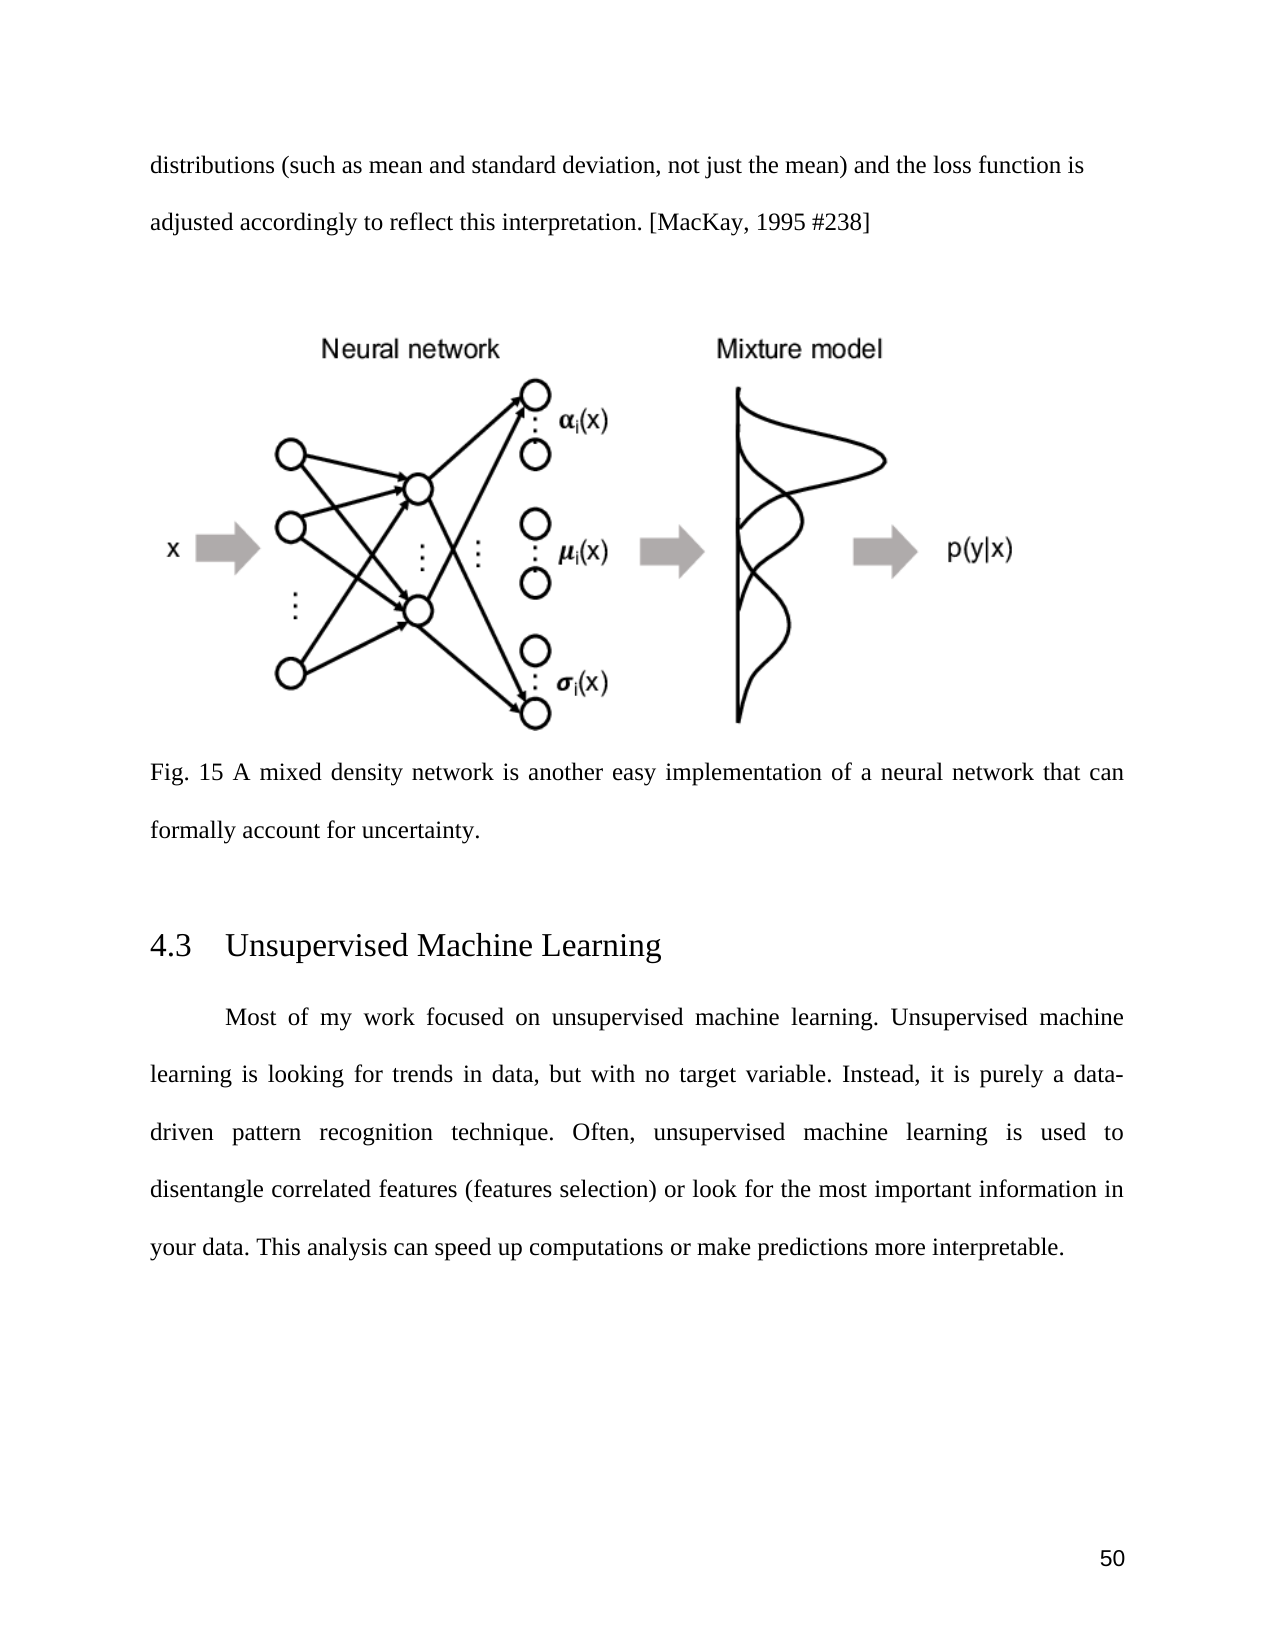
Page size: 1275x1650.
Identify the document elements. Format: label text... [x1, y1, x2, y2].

list Unsupervised Machine Learning [150, 925, 1125, 963]
picture [150, 322, 1125, 731]
text Fig. 15 A mixed density network is another easy implementation of a neural network that can formally account for uncertainty. [150, 757, 1125, 843]
text Most of my work focused on unsupervised machine learning. Unsupervised machine learning is looking for trends in data, but with no target variable. Instead, it is purely a data-driven pattern recognition technique. Often, unsupervised machine learning is used to disentangle correlated features (features selection) or look for the most important information in your data. This analysis can speed up computations or make predictions more interpretable. [150, 1002, 1125, 1260]
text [150, 150, 1125, 236]
